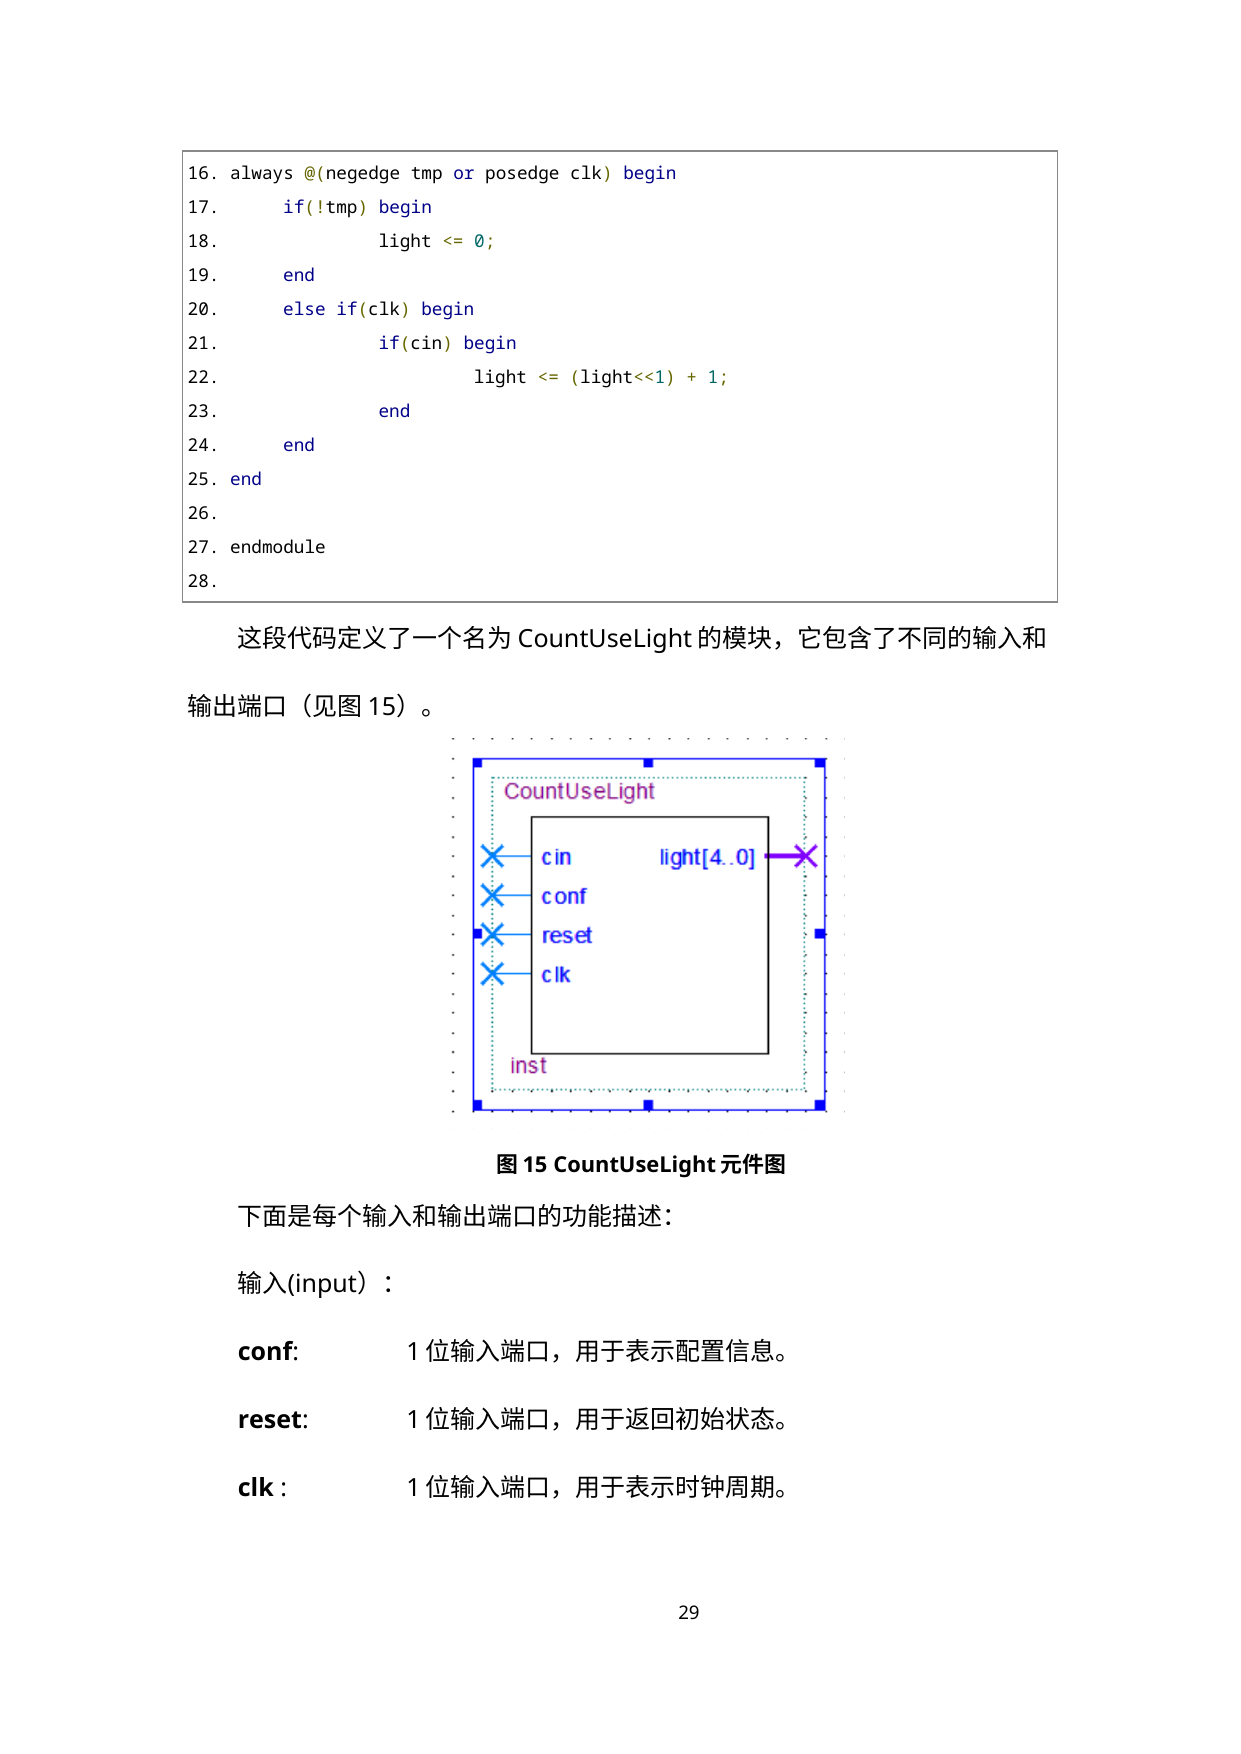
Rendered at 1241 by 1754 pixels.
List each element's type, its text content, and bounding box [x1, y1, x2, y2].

text reset: 1位输入端口，用于返回初始状态。 [187, 1384, 1053, 1452]
text 25. end [187, 461, 1053, 495]
text 19. end [187, 258, 1053, 292]
text 这段代码定义了一个名为CountUseLight的模块，它包含了不同的输入和输出端口（见图15）。 [187, 603, 1053, 739]
text 图15 CountUseLight元件图 [187, 1146, 1053, 1180]
text 28. [183, 557, 1057, 601]
text conf: 1位输入端口，用于表示配置信息。 [187, 1316, 1053, 1384]
text 18. light <= 0; [187, 224, 1053, 258]
text 输入(input）： [187, 1248, 1053, 1316]
text 21. if(cin) begin [187, 326, 1053, 359]
text 22. light <= (light<<1) + 1; [187, 359, 1053, 393]
text 17. if(!tmp) begin [187, 190, 1053, 224]
text 24. end [187, 427, 1053, 461]
text 26. [187, 495, 1053, 529]
text 16. always @(negedge tmp or posedge clk) begin [183, 152, 1057, 190]
text 27. endmodule [187, 529, 1053, 557]
picture [445, 738, 845, 1129]
text 23. end [187, 393, 1053, 427]
text 下面是每个输入和输出端口的功能描述： [187, 1180, 1053, 1248]
text clk : 1位输入端口，用于表示时钟周期。 [187, 1452, 1053, 1520]
text 20. else if(clk) begin [187, 292, 1053, 326]
